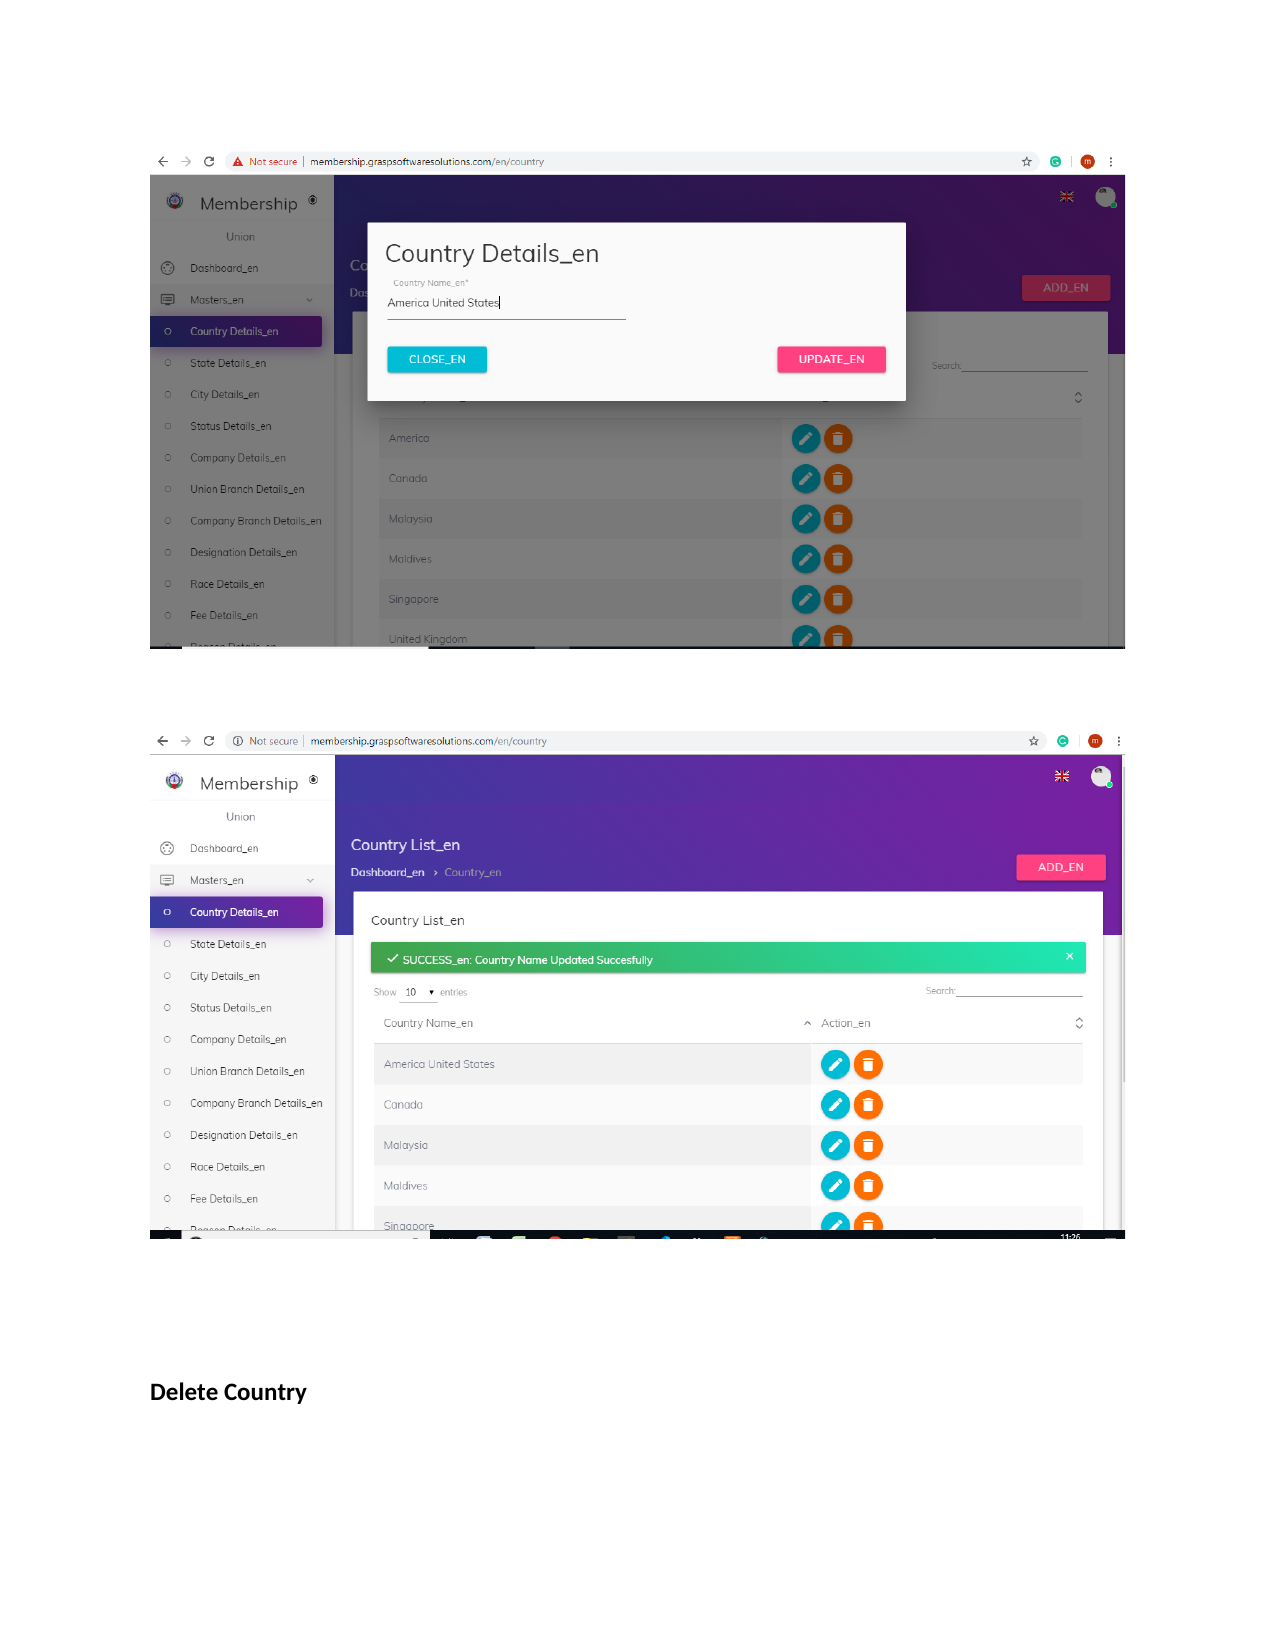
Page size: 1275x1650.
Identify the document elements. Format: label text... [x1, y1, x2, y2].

picture [150, 150, 1125, 649]
picture [150, 729, 1125, 1239]
text Delete Country [150, 1376, 1125, 1406]
